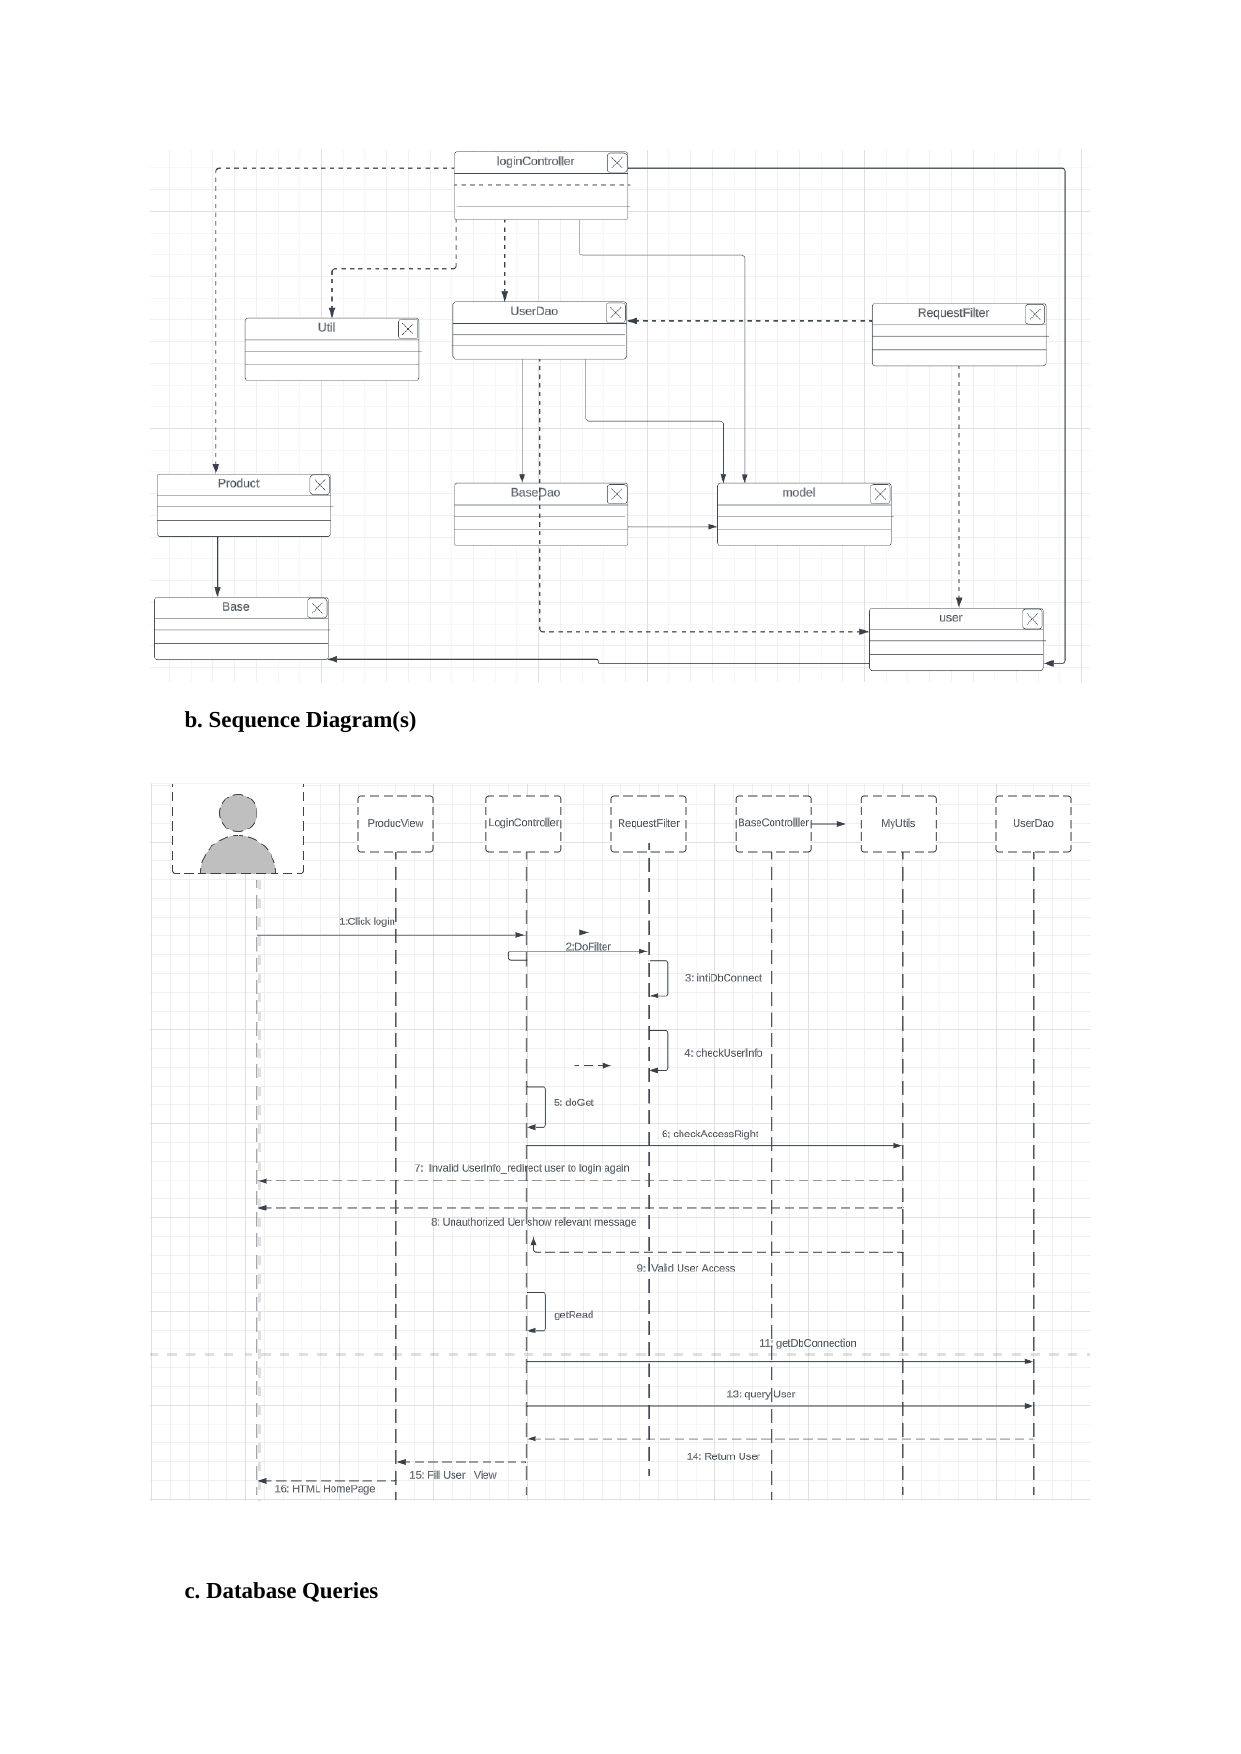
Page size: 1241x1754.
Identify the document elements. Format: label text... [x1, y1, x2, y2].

picture [150, 783, 1091, 1501]
subtitle b. Sequence Diagram(s) [150, 706, 1090, 733]
subtitle c. Database Queries [150, 1577, 1090, 1603]
picture [150, 150, 1091, 682]
